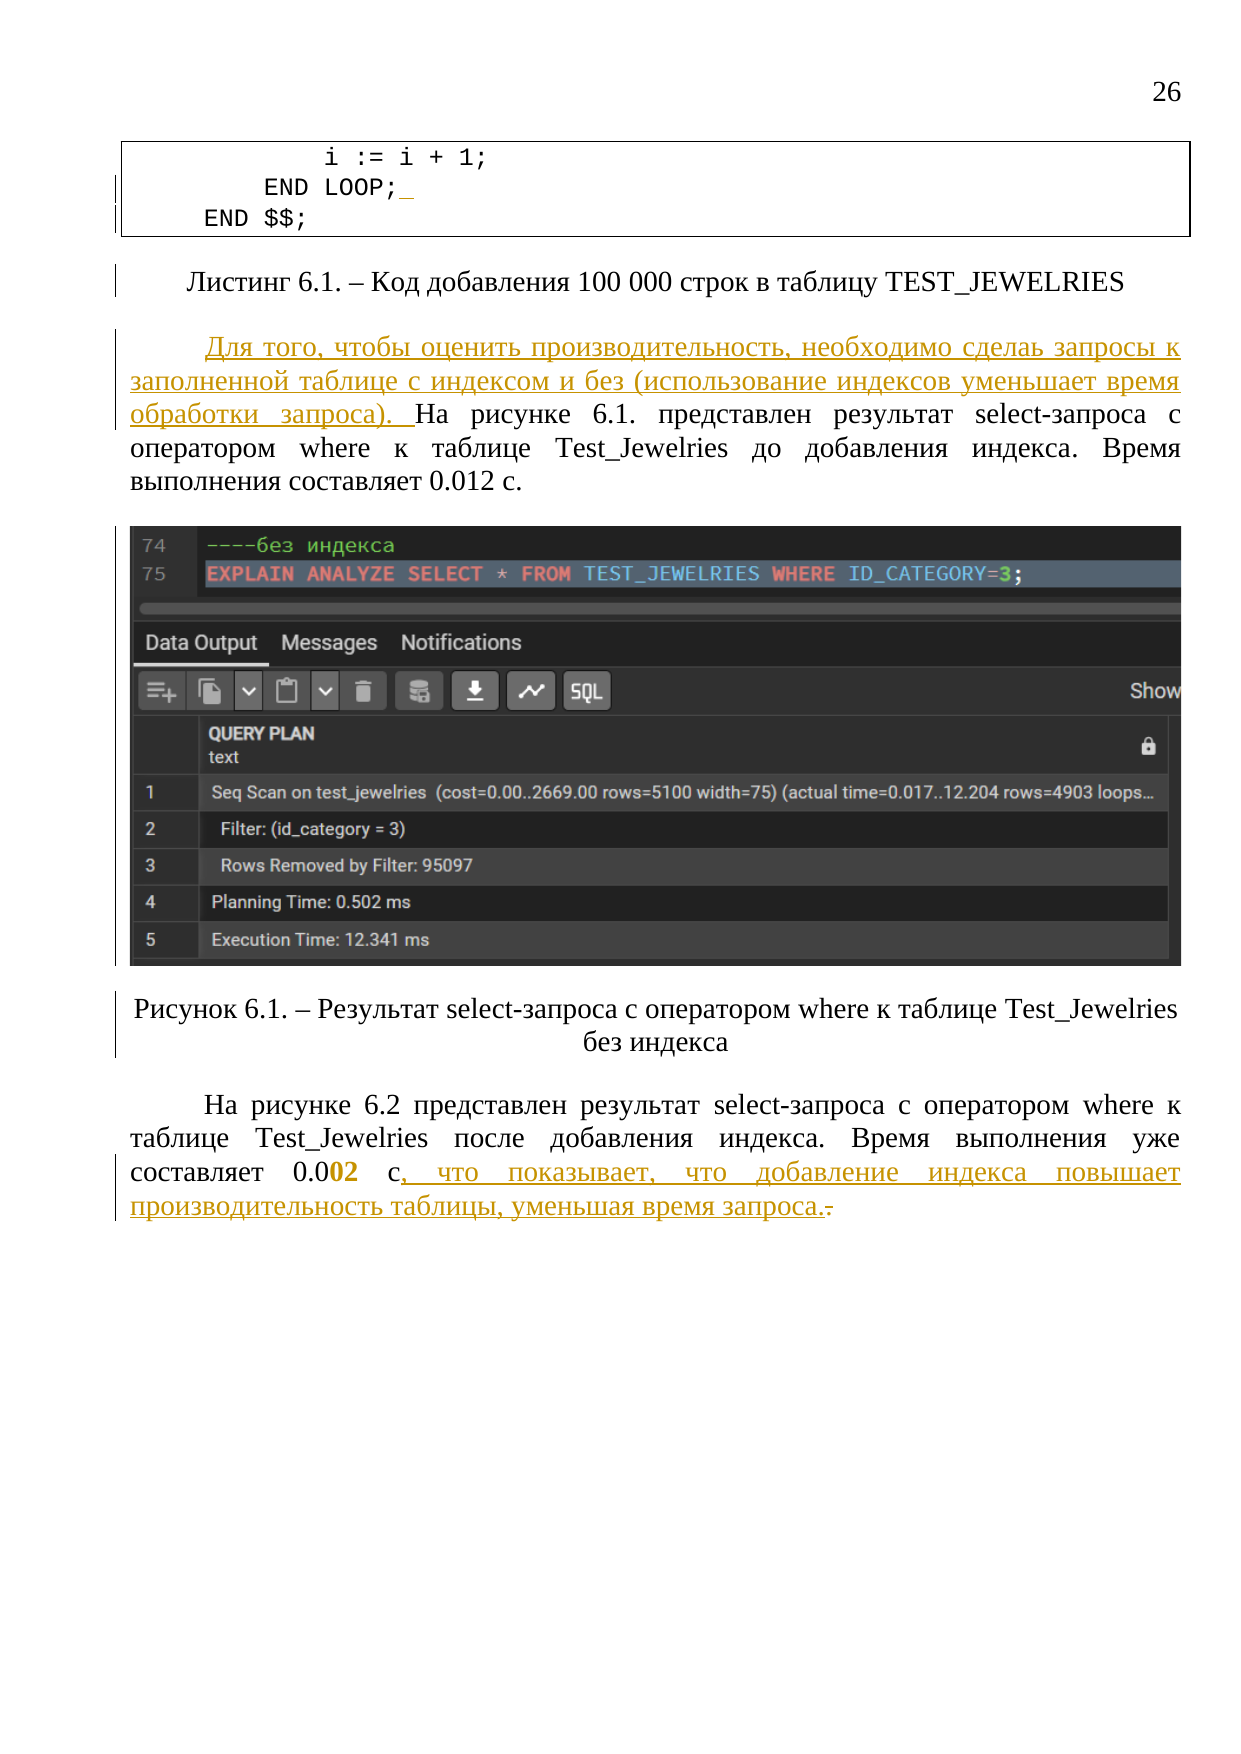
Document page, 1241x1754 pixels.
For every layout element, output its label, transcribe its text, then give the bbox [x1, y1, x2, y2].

text Листинг 6.1. – Код добавления 100 000 строк в таблицу TEST_JEWELRIES [130, 264, 1181, 297]
text На рисунке 6.1. представлен результат select-запроса с оператором where к таблице Test_Jewelries до добавления индекса. Время выполнения составляет 0.012 с. [130, 393, 1181, 497]
text Рисунок 6.1. – Результат select-запроса с оператором where к таблице Test_Jewelries без индекса [130, 991, 1181, 1058]
text На рисунке 6.2 представлен результат select-запроса с оператором where к таблице Test_Jewelries после добавления индекса. Время выполнения уже составляет 0.002 с [130, 1087, 1181, 1221]
text END $$; [122, 202, 1189, 236]
text На рисунке 6.1. представлен результат select-запроса с оператором where к таблице Test_Jewelries до добавления индекса. Время выполнения составляет 0.012 с. [130, 329, 1181, 392]
text END LOOP; [122, 171, 1189, 202]
text i := i + 1; [122, 142, 1189, 171]
picture [129, 526, 1182, 966]
